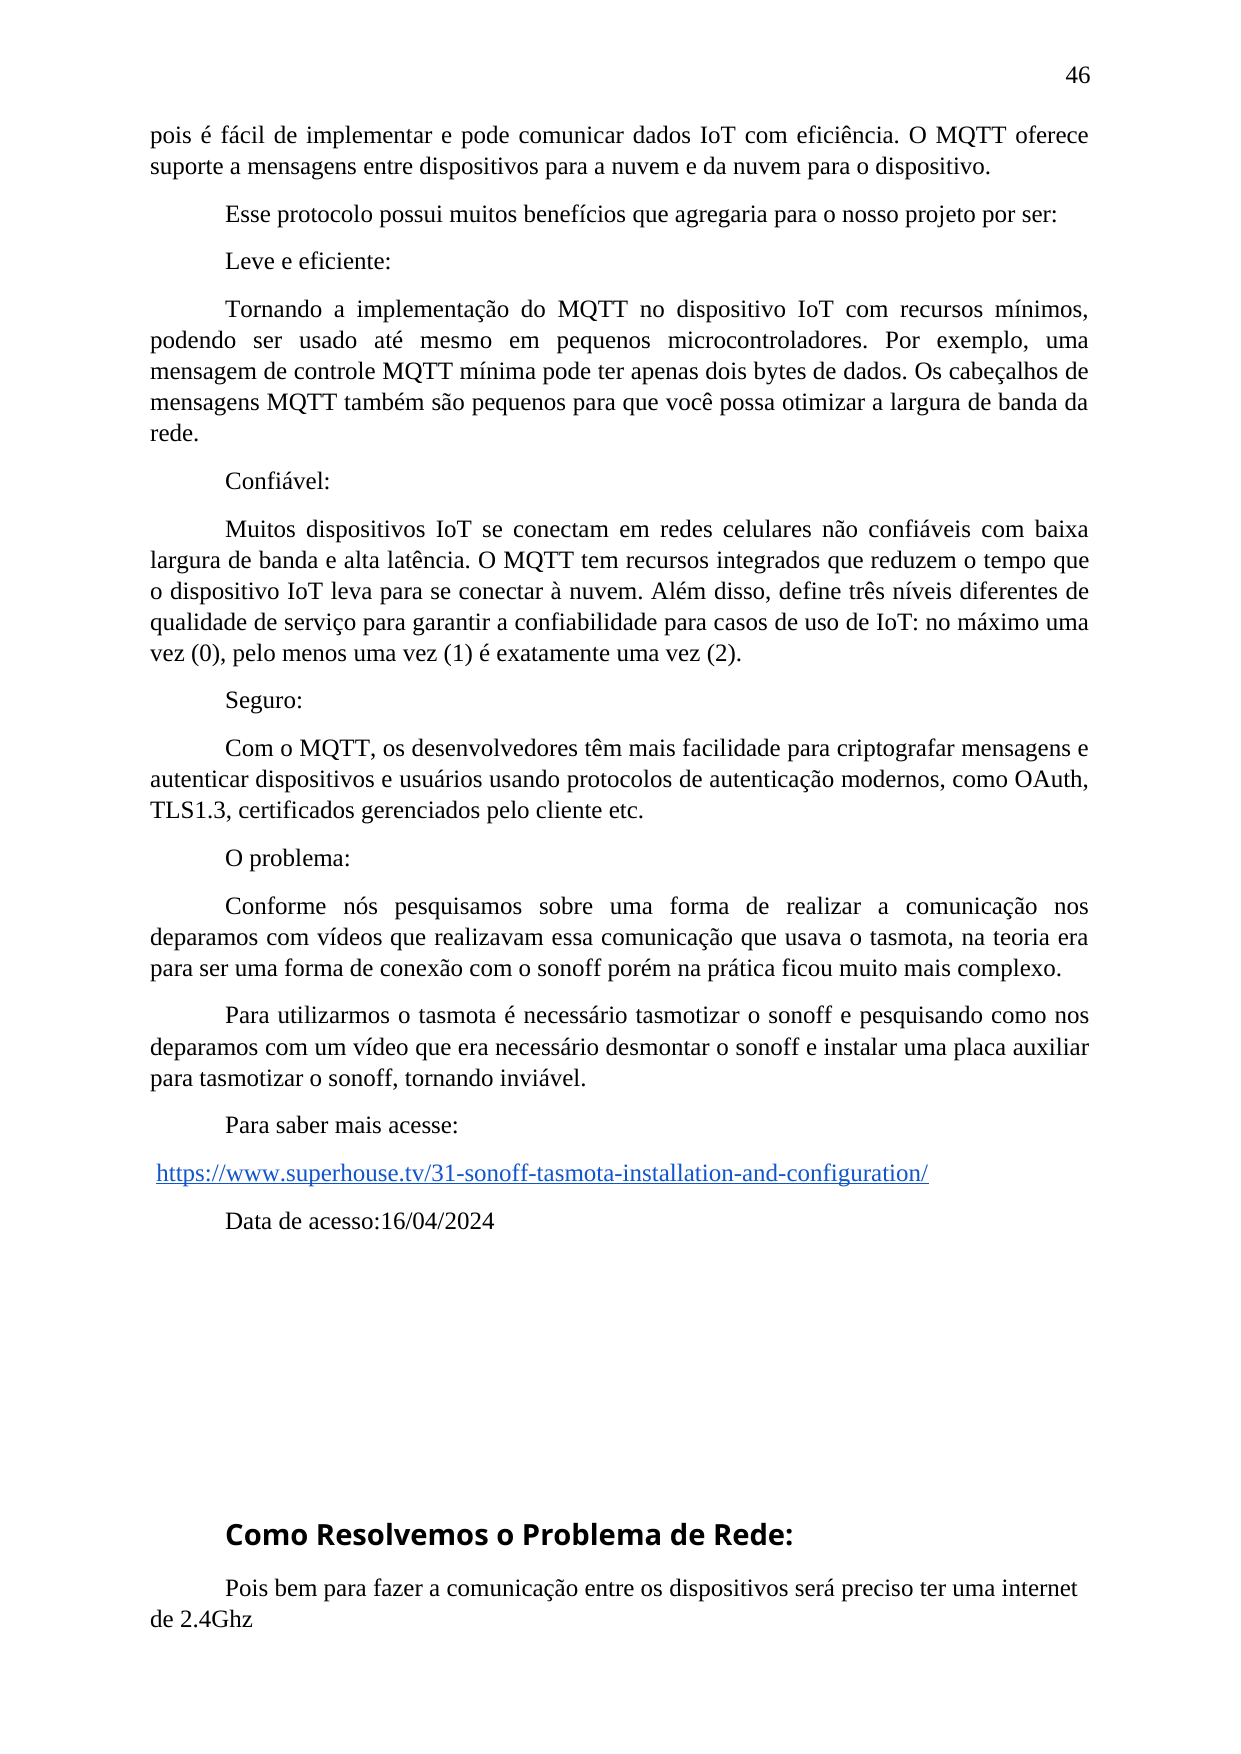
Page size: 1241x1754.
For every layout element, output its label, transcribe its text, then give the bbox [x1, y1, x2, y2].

text Conforme nós pesquisamos sobre uma forma de realizar a comunicação nos deparamos com vídeos que realizavam essa comunicação que usava o tasmota, na teoria era para ser uma forma de conexão com o sonoff porém na prática ficou muito mais complexo. [150, 891, 1090, 982]
text Seguro: [150, 686, 1090, 714]
subtitle Como Resolvemos o Problema de Rede: [150, 1514, 1090, 1554]
text Com o MQTT, os desenvolvedores têm mais facilidade para criptografar mensagens e autenticar dispositivos e usuários usando protocolos de autenticação modernos, como OAuth, TLS1.3, certificados gerenciados pelo cliente etc. [150, 733, 1090, 824]
text O problema: [150, 843, 1090, 872]
text Data de acesso:16/04/2024 [150, 1206, 1090, 1234]
text Tornando a implementação do MQTT no dispositivo IoT com recursos mínimos, podendo ser usado até mesmo em pequenos microcontroladores. Por exemplo, uma mensagem de controle MQTT mínima pode ter apenas dois bytes de dados. Os cabeçalhos de mensagens MQTT também são pequenos para que você possa otimizar a largura de banda da rede. [150, 294, 1090, 447]
text https://www.superhouse.tv/31-sonoff-tasmota-installation-and-configuration/ [150, 1158, 1090, 1187]
text Para utilizarmos o tasmota é necessário tasmotizar o sonoff e pesquisando como nos deparamos com um vídeo que era necessário desmontar o sonoff e instalar uma placa auxiliar para tasmotizar o sonoff, tornando inviável. [150, 1001, 1090, 1091]
text Para saber mais acesse: [150, 1110, 1090, 1139]
text Confiável: [150, 466, 1090, 495]
text Esse protocolo possui muitos benefícios que agregaria para o nosso projeto por ser: [150, 199, 1090, 227]
text Muitos dispositivos IoT se conectam em redes celulares não confiáveis com baixa largura de banda e alta latência. O MQTT tem recursos integrados que reduzem o tempo que o dispositivo IoT leva para se conectar à nuvem. Além disso, define três níveis diferentes de qualidade de serviço para garantir a confiabilidade para casos de uso de IoT: no máximo uma vez (0), pelo menos uma vez (1) é exatamente uma vez (2). [150, 514, 1090, 667]
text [150, 120, 1090, 180]
text Leve e eficiente: [150, 246, 1090, 275]
text Pois bem para fazer a comunicação entre os dispositivos será preciso ter uma internet de 2.4Ghz [150, 1573, 1090, 1633]
